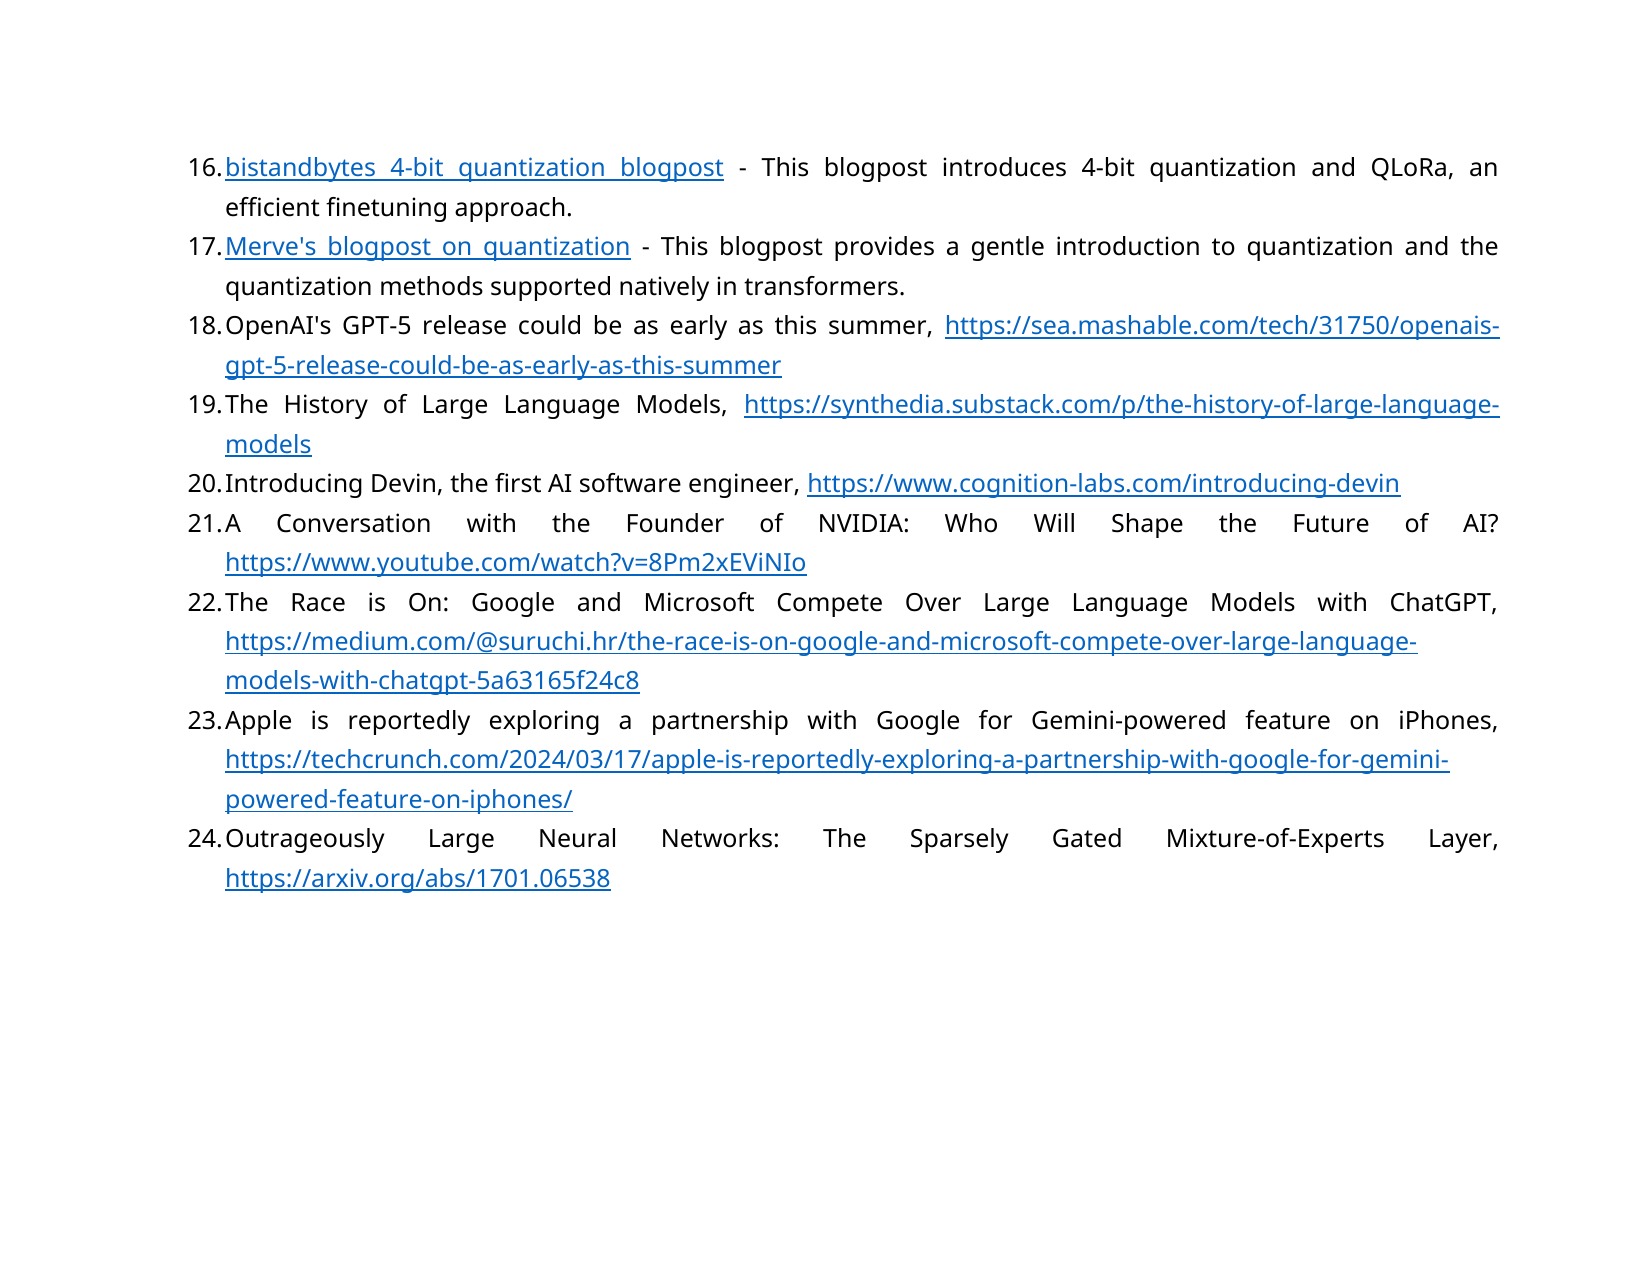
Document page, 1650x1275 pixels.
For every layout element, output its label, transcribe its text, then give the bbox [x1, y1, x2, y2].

list bistandbytes 4-bit quantization blogpost - This blogpost introduces 4-bit quantization and QLoRa, an efficient finetuning approach. [187, 150, 1500, 223]
list Introducing Devin, the first AI software engineer, https://www.cognition-labs.com/introducing-devin [187, 466, 1500, 500]
list The Race is On: Google and Microsoft Compete Over Large Language Models with ChatGPT, https://medium.com/@suruchi.hr/the-race-is-on-google-and-microsoft-compete-over-large-language-models-with-chatgpt-5a63165f24c8 [187, 584, 1500, 697]
list The History of Large Language Models, https://synthedia.substack.com/p/the-history-of-large-language-models [187, 387, 1500, 460]
list OpenAI's GPT-5 release could be as early as this summer, https://sea.mashable.com/tech/31750/openais-gpt-5-release-could-be-as-early-as-this-summer [187, 308, 1500, 381]
list Apple is reportedly exploring a partnership with Google for Gemini-powered feature on iPhones, https://techcrunch.com/2024/03/17/apple-is-reportedly-exploring-a-partnership-with-google-for-gemini-powered-feature-on-iphones/ [187, 703, 1500, 816]
list Outrageously Large Neural Networks: The Sparsely Gated Mixture-of-Experts Layer, https://arxiv.org/abs/1701.06538 [187, 821, 1500, 895]
list Merve's blogpost on quantization - This blogpost provides a gentle introduction to quantization and the quantization methods supported natively in transformers. [187, 229, 1500, 302]
list A Conversation with the Founder of NVIDIA: Who Will Shape the Future of AI? https://www.youtube.com/watch?v=8Pm2xEViNIo [187, 505, 1500, 579]
